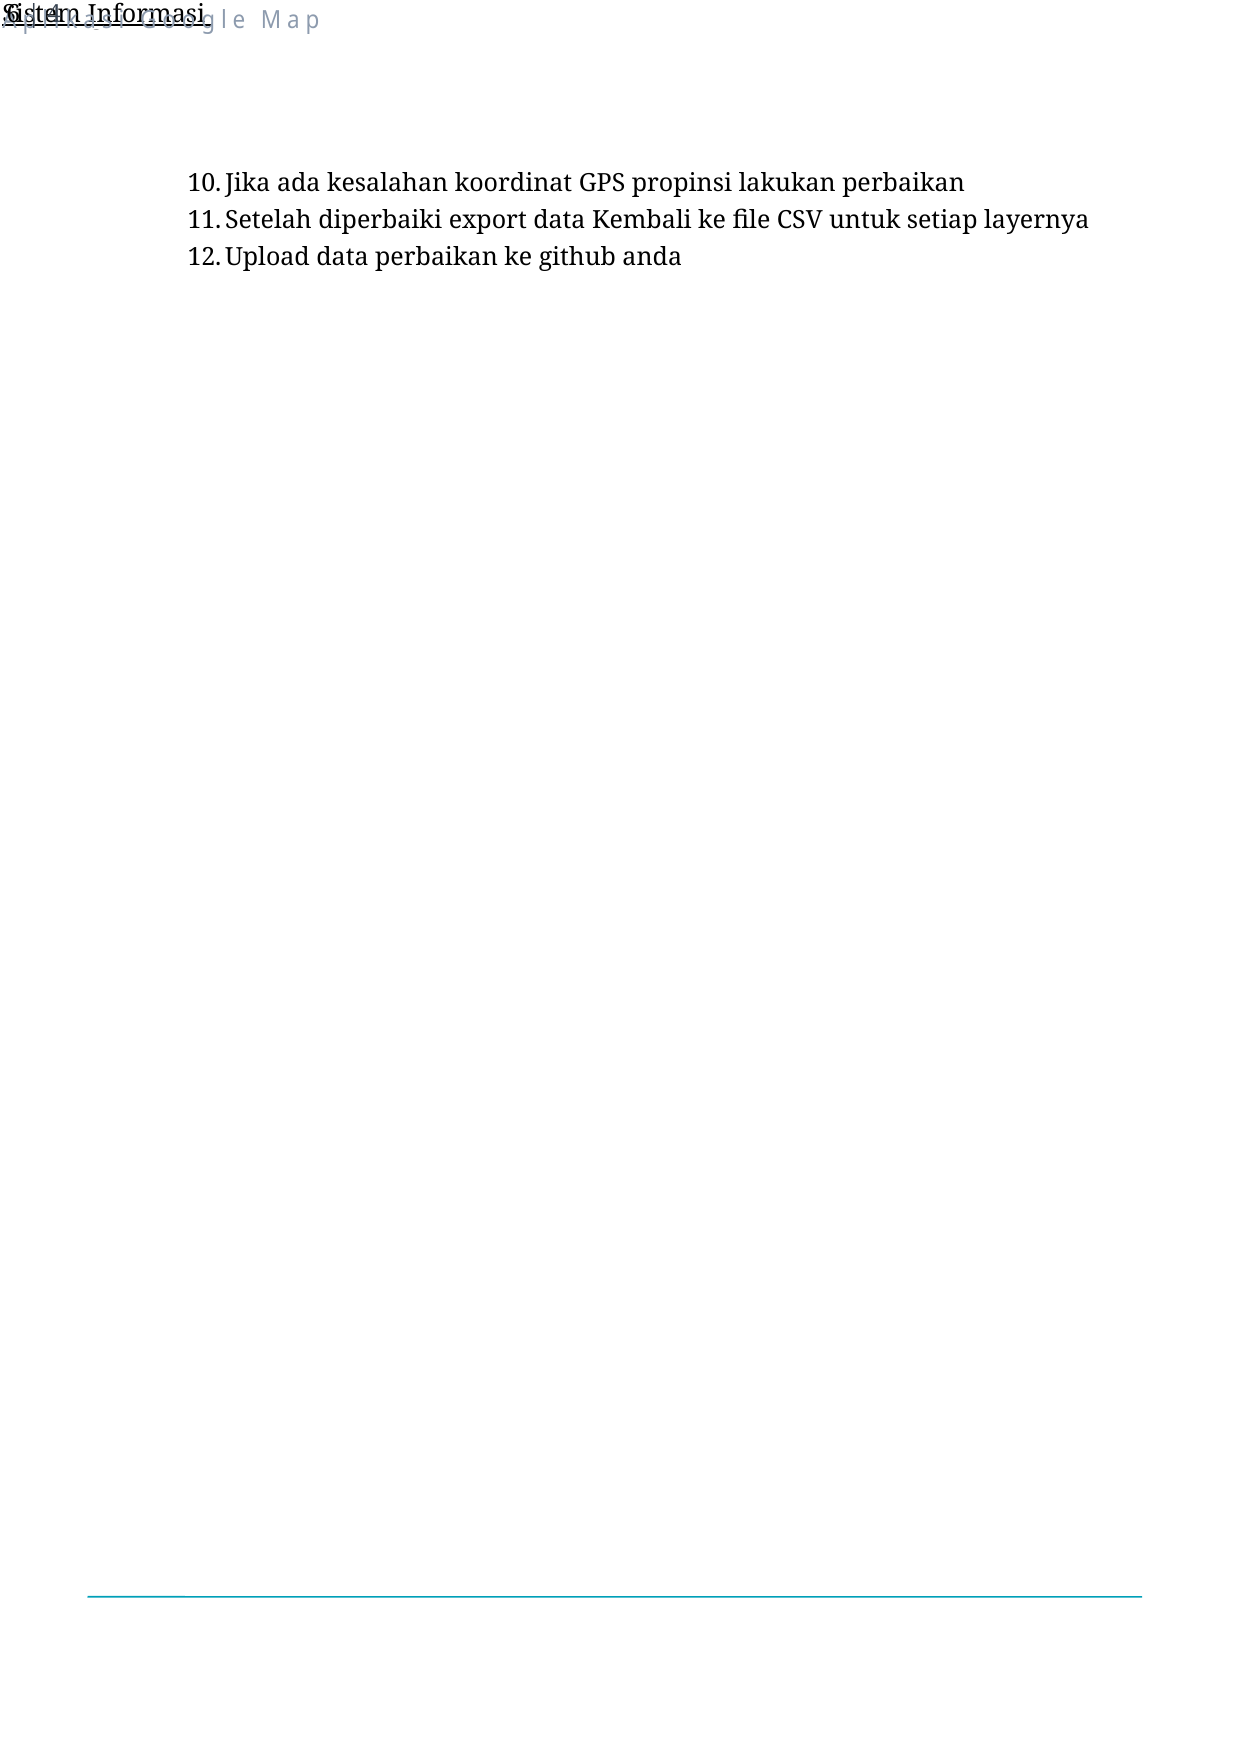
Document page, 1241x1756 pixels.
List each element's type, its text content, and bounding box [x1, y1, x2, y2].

list Upload data perbaikan ke github anda [187, 239, 1134, 273]
list Setelah diperbaiki export data Kembali ke file CSV untuk setiap layernya [187, 202, 1134, 236]
list Jika ada kesalahan koordinat GPS propinsi lakukan perbaikan [187, 165, 1134, 199]
